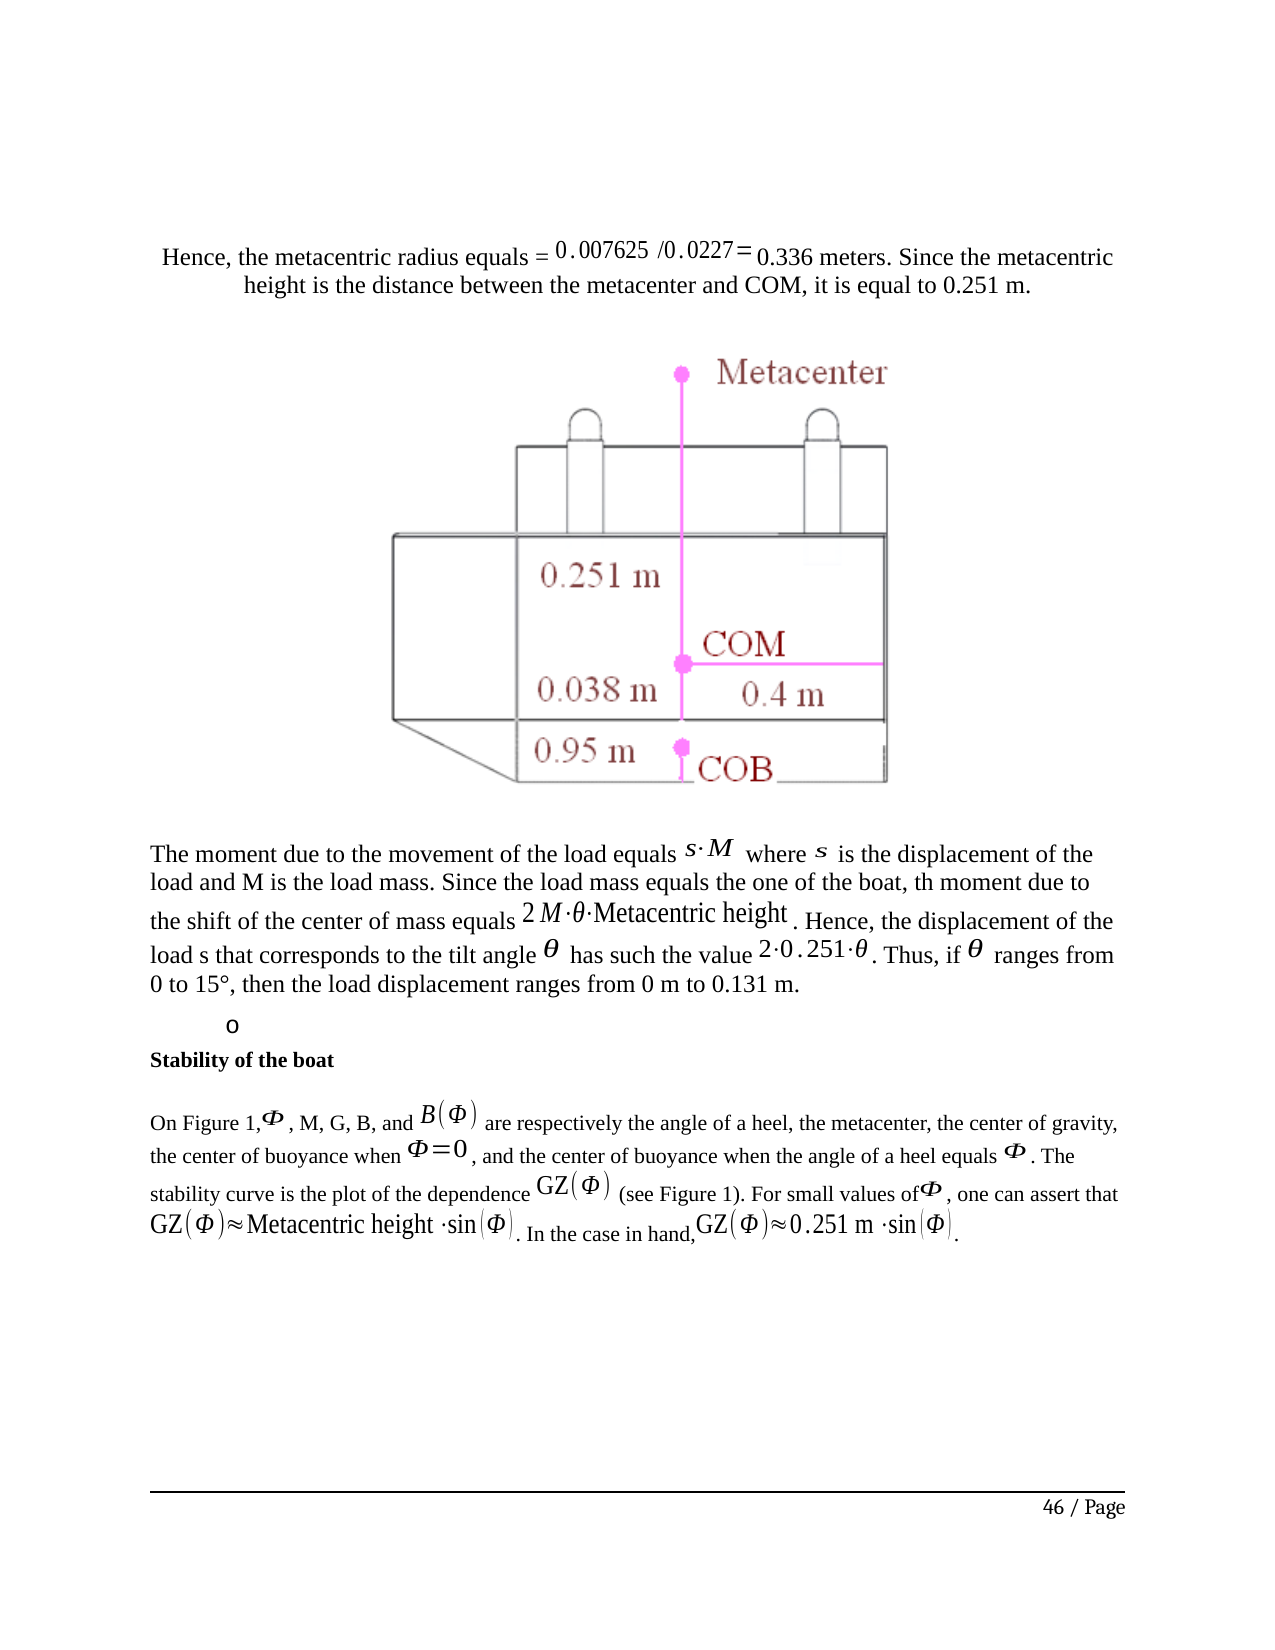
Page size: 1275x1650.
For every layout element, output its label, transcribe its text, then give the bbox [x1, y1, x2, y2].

text Hence, the metacentric radius equals = 0.336 meters. Since the metacentric height is the distance between the metacenter and COM, it is equal to 0.251 m. [150, 236, 1125, 299]
text The moment due to the movement of the load equals where is the displacement of the load and M is the load mass. Since the load mass equals the one of the boat, th moment due to the shift of the center of mass equals . Hence, the displacement of the load s that corresponds to the tilt angle has such the value . Thus, if ranges from 0 to 15°, then the load displacement ranges from 0 m to 0.131 m. [150, 833, 1125, 997]
text On Figure 1,, M, G, B, and are respectively the angle of a heel, the metacenter, the center of gravity, the center of buoyance when , and the center of buoyance when the angle of a heel equals . The stability curve is the plot of the dependence (see Figure 1). For small values of, one can assert that. In the case in hand,. [150, 1097, 1125, 1246]
text Stability of the boat [150, 1047, 1125, 1072]
picture [376, 356, 899, 805]
